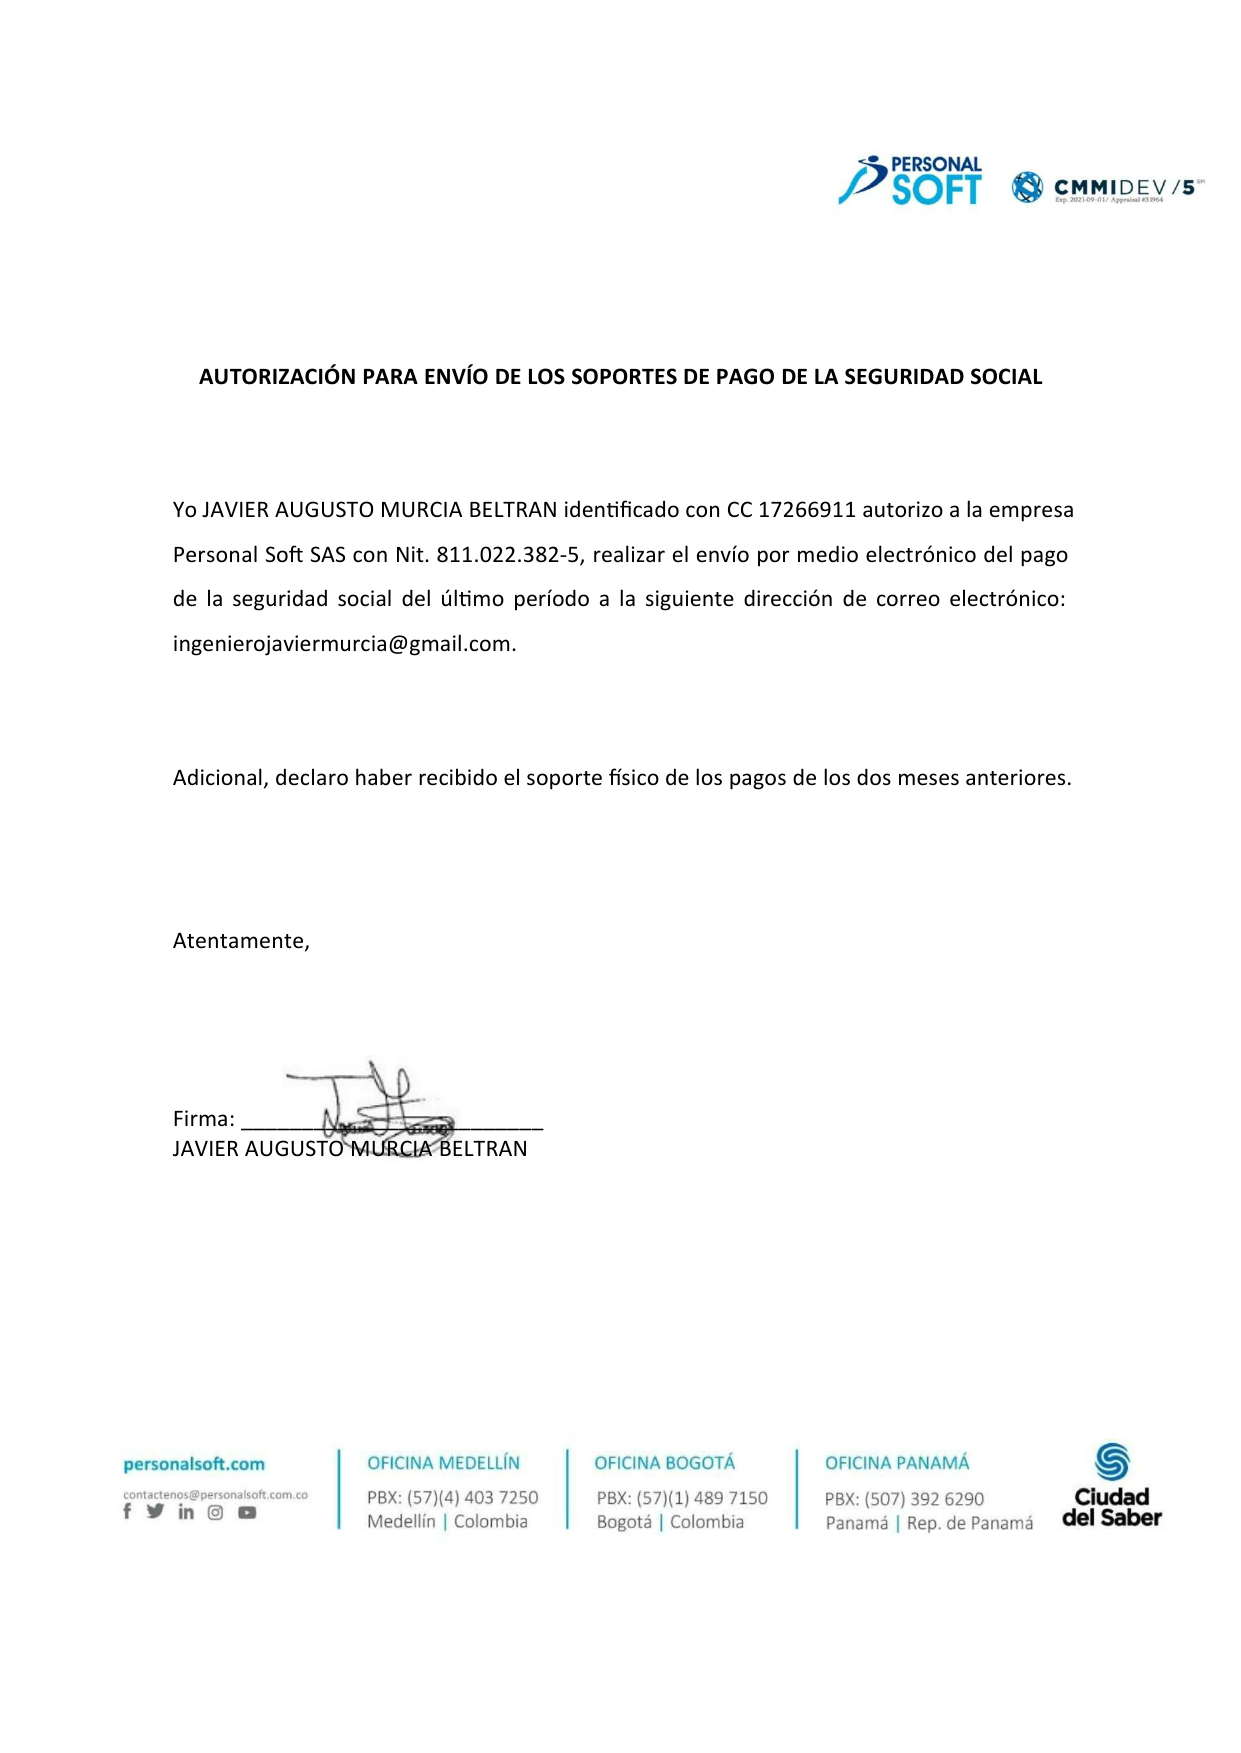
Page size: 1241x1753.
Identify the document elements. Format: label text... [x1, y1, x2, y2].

picture [282, 1055, 466, 1103]
text ingenierojaviermurcia@gmail.com. [173, 627, 1094, 657]
picture [56, 1423, 1215, 1554]
text Yo JAVIER AUGUSTO MURCIA BELTRAN identificado con CC 17266911 autorizo a la empresa [173, 494, 1094, 524]
text Firma: _________________________ [173, 1103, 569, 1133]
text Adicional, declaro haber recibido el soporte físico de los pagos de los dos meses anteriores. [173, 761, 1093, 791]
text de la seguridad social del último período a la siguiente dirección de correo electrónico: [173, 583, 1094, 613]
text Atentamente, [173, 925, 335, 954]
text JAVIER AUGUSTO MURCIA BELTRAN [173, 1133, 569, 1162]
picture [830, 128, 1229, 241]
text Personal Soft SAS con Nit. 811.022.382-5, realizar el envío por medio electrónico del pago [173, 538, 1094, 568]
text AUTORIZACIÓN PARA ENVÍO DE LOS SOPORTES DE PAGO DE LA SEGURIDAD SOCIAL [199, 360, 1067, 390]
